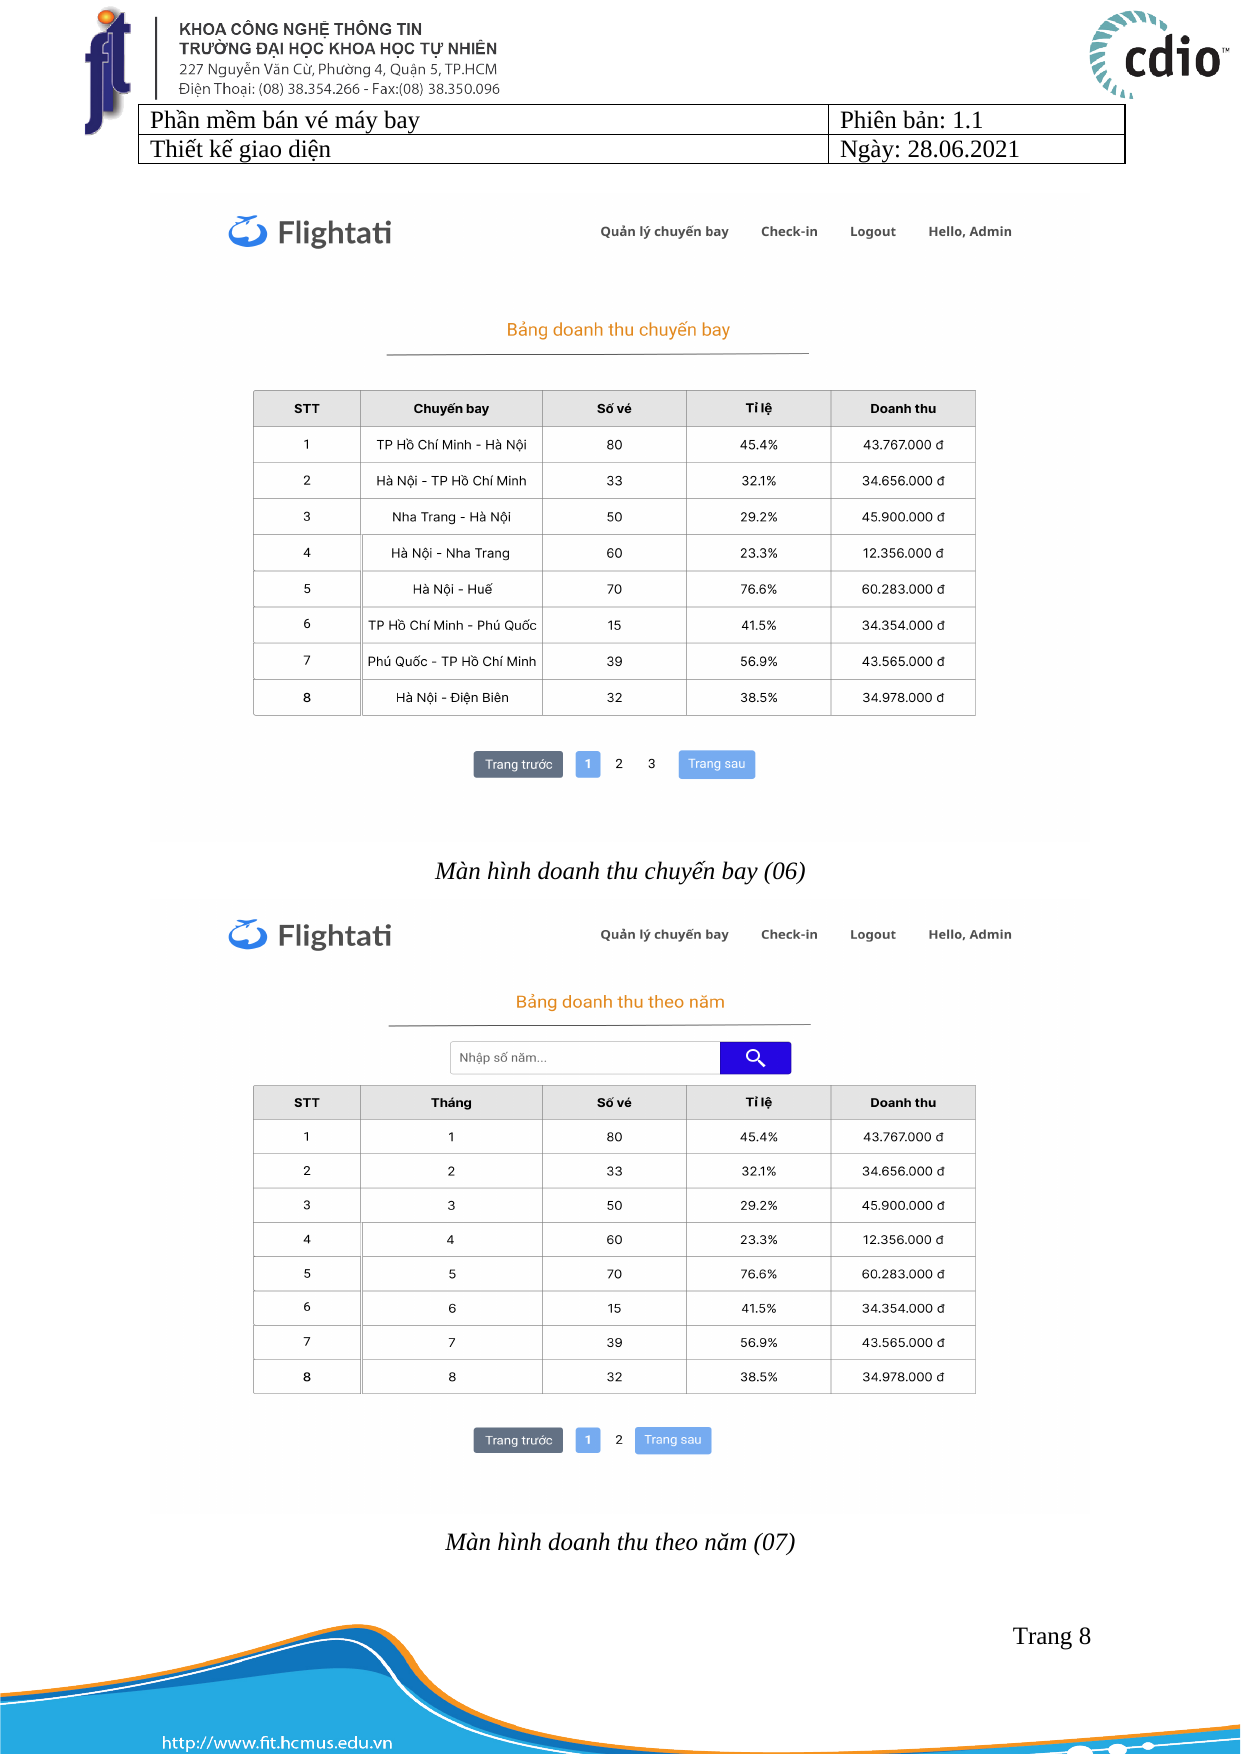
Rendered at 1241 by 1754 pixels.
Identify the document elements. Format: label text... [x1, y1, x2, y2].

picture [61, 0, 1241, 159]
text Màn hình doanh thu chuyến bay (06) [150, 856, 1090, 885]
picture [139, 135, 828, 159]
picture [829, 105, 1124, 134]
picture [150, 193, 1091, 842]
picture [139, 105, 828, 134]
picture [829, 135, 1124, 159]
text Màn hình doanh thu theo năm (07) [150, 1527, 1090, 1556]
picture [150, 899, 1091, 1514]
picture [0, 1621, 1241, 1754]
